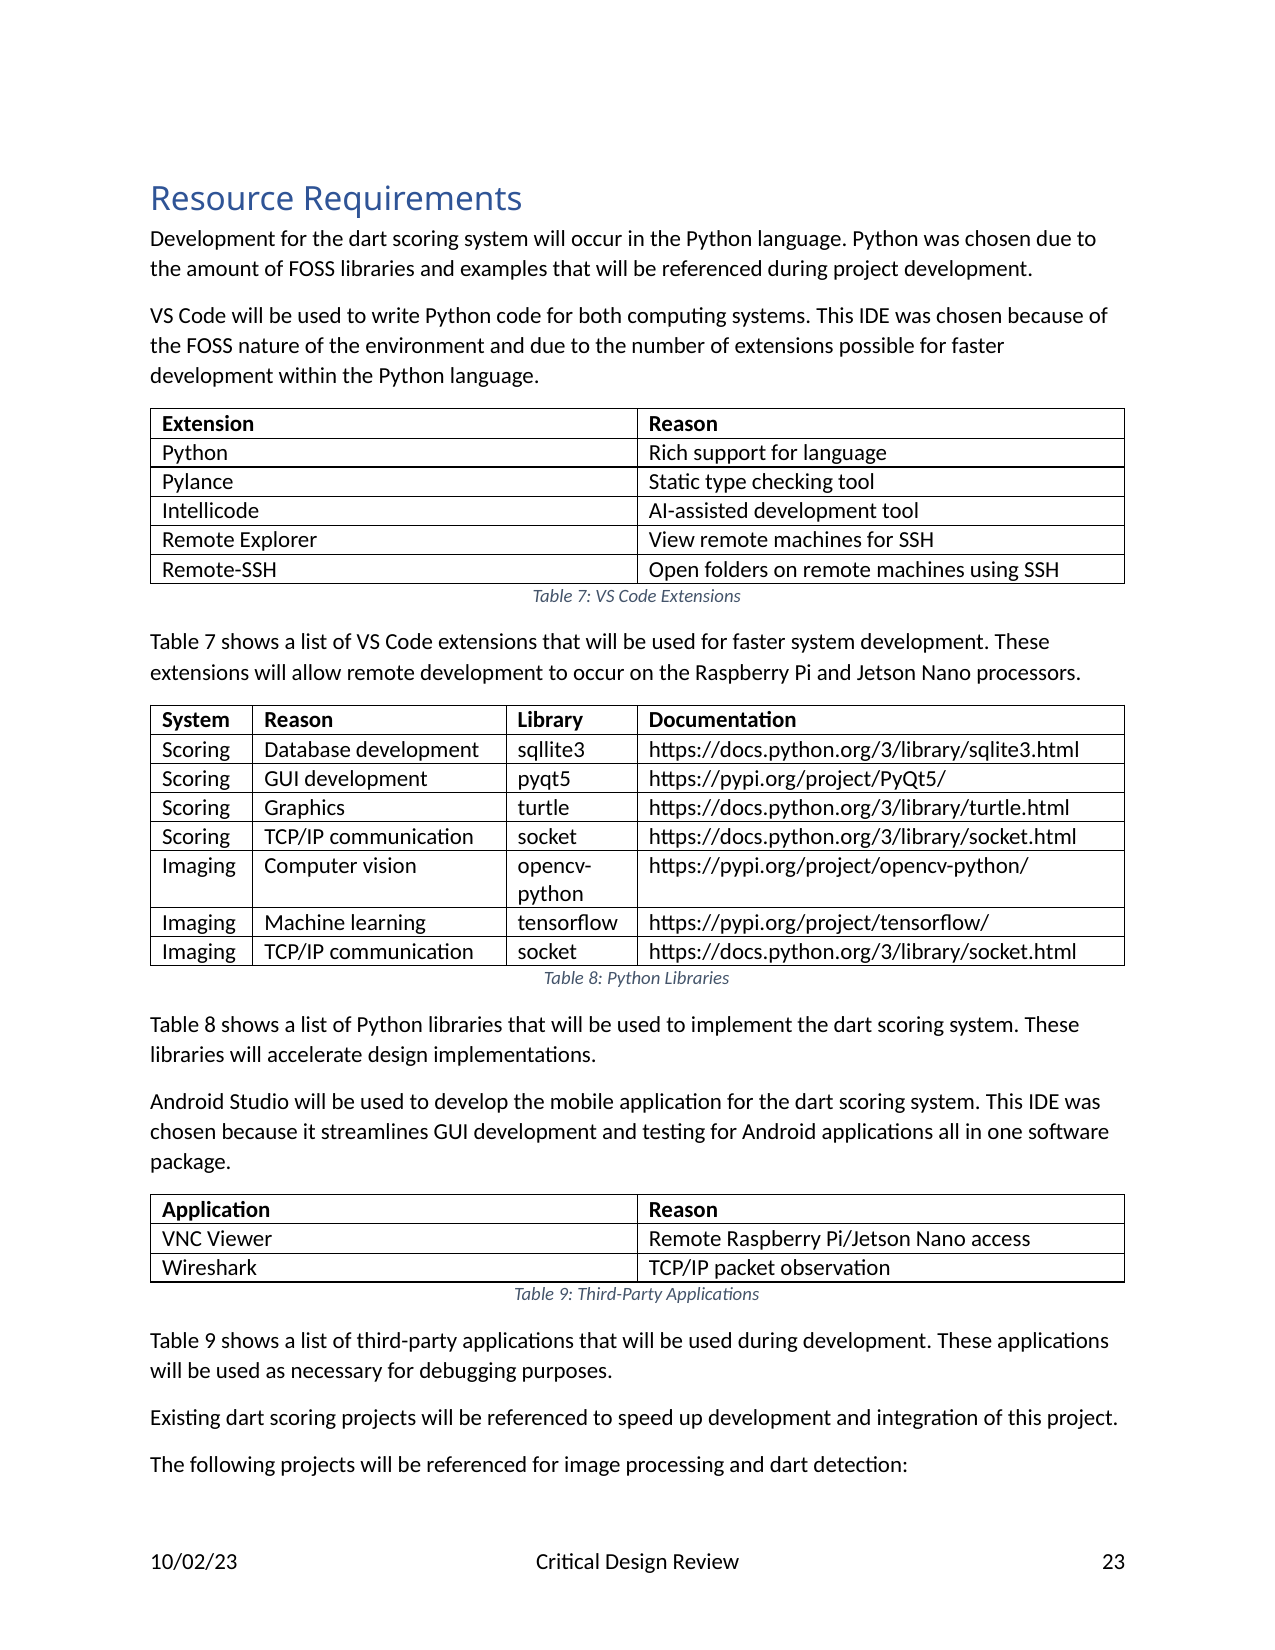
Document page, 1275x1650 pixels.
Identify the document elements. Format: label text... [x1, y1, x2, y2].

table_cell Static type checking tool [638, 468, 1124, 496]
table_cell Wireshark [151, 1254, 637, 1281]
table_header Reason [638, 1195, 1124, 1223]
subtitle Resource Requirements [150, 175, 1125, 220]
table_cell https://pypi.org/project/opencv-python/ [638, 851, 1124, 907]
table_header Reason [253, 706, 506, 734]
table_cell View remote machines for SSH [638, 526, 1124, 554]
text VS Code will be used to write Python code for both computing systems. This IDE was chosen because of the FOSS nature of the environment and due to the number of extensions possible for faster development within the Python language. [150, 301, 1125, 389]
table_cell https://docs.python.org/3/library/socket.html [638, 822, 1124, 850]
table_cell Graphics [253, 793, 506, 821]
table_cell Pylance [151, 468, 637, 496]
table_cell turtle [507, 793, 637, 821]
table_cell Database development [253, 735, 506, 763]
table_cell Scoring [151, 764, 252, 792]
table_cell Intellicode [151, 497, 637, 524]
table_cell Open folders on remote machines using SSH [638, 555, 1124, 583]
table_cell Imaging [151, 908, 252, 936]
table_cell AI-assisted development tool [638, 497, 1124, 524]
table_cell Computer vision [253, 851, 506, 907]
table_cell Imaging [151, 851, 252, 907]
table_cell opencv-python [507, 851, 637, 907]
table_cell tensorflow [507, 908, 637, 936]
table_cell socket [507, 937, 637, 965]
text Existing dart scoring projects will be referenced to speed up development and integration of this project. [150, 1403, 1125, 1431]
table_cell Scoring [151, 822, 252, 850]
table_cell Scoring [151, 793, 252, 821]
table_cell Scoring [151, 735, 252, 763]
text Table 9 shows a list of third-party applications that will be used during development. These applications will be used as necessary for debugging purposes. [150, 1326, 1125, 1384]
table_cell Remote Raspberry Pi/Jetson Nano access [638, 1224, 1124, 1252]
table_cell GUI development [253, 764, 506, 792]
table_cell https://pypi.org/project/PyQt5/ [638, 764, 1124, 792]
table_cell https://pypi.org/project/tensorflow/ [638, 908, 1124, 936]
text Development for the dart scoring system will occur in the Python language. Python was chosen due to the amount of FOSS libraries and examples that will be referenced during project development. [150, 224, 1125, 282]
table_cell VNC Viewer [151, 1224, 637, 1252]
table_cell https://docs.python.org/3/library/sqlite3.html [638, 735, 1124, 763]
table_cell https://docs.python.org/3/library/socket.html [638, 937, 1124, 965]
table_header Library [507, 706, 637, 734]
table_cell sqllite3 [507, 735, 637, 763]
table_cell Imaging [151, 937, 252, 965]
table_header Extension [151, 409, 637, 437]
table_cell socket [507, 822, 637, 850]
text The following projects will be referenced for image processing and dart detection: [150, 1450, 1125, 1478]
text Table 7 shows a list of VS Code extensions that will be used for faster system development. These extensions will allow remote development to occur on the Raspberry Pi and Jetson Nano processors. [150, 627, 1125, 686]
table_cell TCP/IP packet observation [638, 1254, 1124, 1281]
text Table 8 shows a list of Python libraries that will be used to implement the dart scoring system. These libraries will accelerate design implementations. [150, 1010, 1125, 1068]
table_cell Remote Explorer [151, 526, 637, 554]
table_cell Machine learning [253, 908, 506, 936]
table_cell https://docs.python.org/3/library/turtle.html [638, 793, 1124, 821]
table_cell pyqt5 [507, 764, 637, 792]
table_cell Rich support for language [638, 439, 1124, 466]
table_header Application [151, 1195, 637, 1223]
table_cell TCP/IP communication [253, 937, 506, 965]
table_cell Remote-SSH [151, 555, 637, 583]
table_header Documentation [638, 706, 1124, 734]
table_cell Python [151, 439, 637, 466]
table_header System [151, 706, 252, 734]
text Android Studio will be used to develop the mobile application for the dart scoring system. This IDE was chosen because it streamlines GUI development and testing for Android applications all in one software package. [150, 1087, 1125, 1175]
table_cell TCP/IP communication [253, 822, 506, 850]
table_header Reason [638, 409, 1124, 437]
